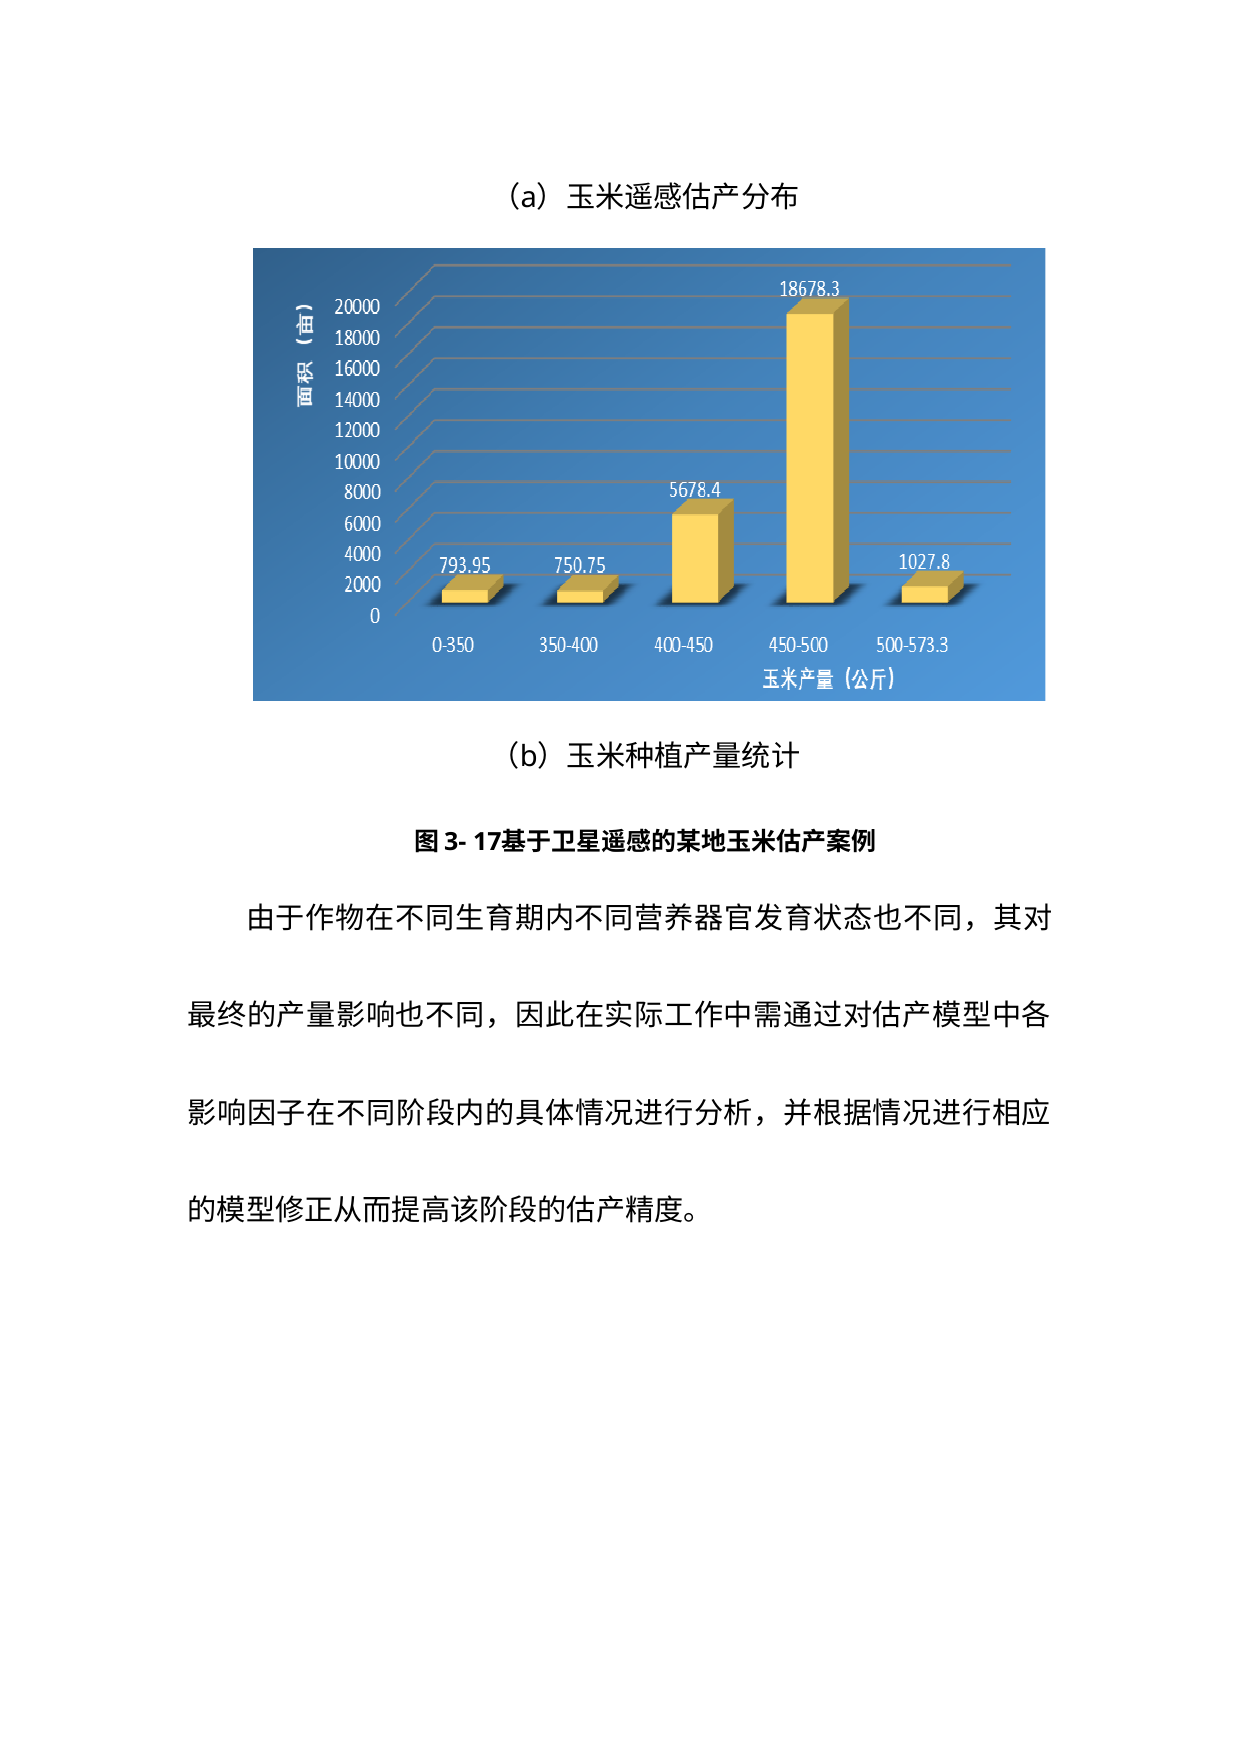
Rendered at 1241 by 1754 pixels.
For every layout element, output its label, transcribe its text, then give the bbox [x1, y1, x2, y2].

text （a）玉米遥感估产分布 [187, 162, 1053, 227]
text 由于作物在不同生育期内不同营养器官发育状态也不同，其对最终的产量影响也不同，因此在实际工作中需通过对估产模型中各影响因子在不同阶段内的具体情况进行分析，并根据情况进行相应的模型修正从而提高该阶段的估产精度。 [187, 883, 1053, 1240]
text 图3- 17基于卫星遥感的某地玉米估产案例 [187, 807, 1053, 872]
picture [253, 248, 1046, 701]
text （b）玉米种植产量统计 [187, 721, 1053, 786]
